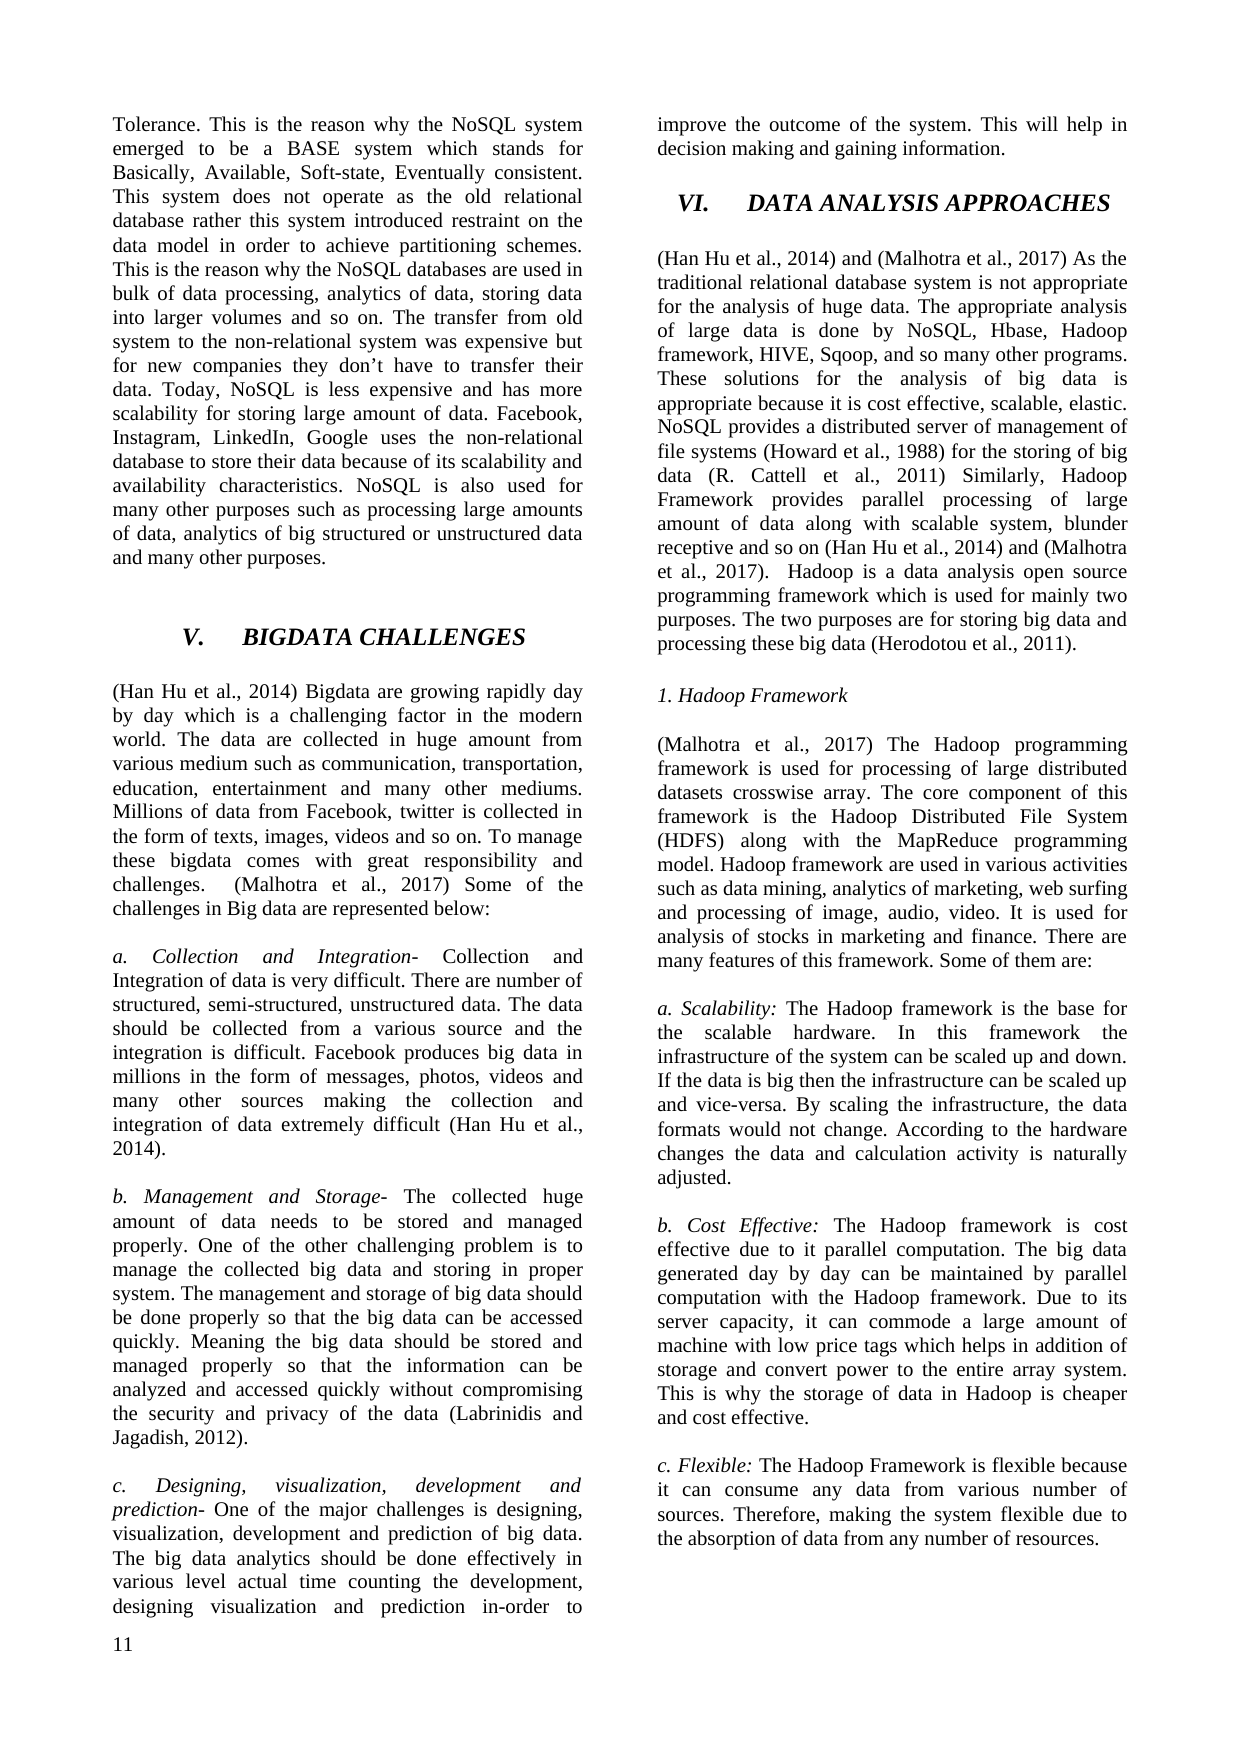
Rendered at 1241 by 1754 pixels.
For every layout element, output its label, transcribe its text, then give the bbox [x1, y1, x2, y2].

text b. Cost Effective: The Hadoop framework is cost effective due to it parallel computation. The big data generated day by day can be maintained by parallel computation with the Hadoop framework. Due to its server capacity, it can commode a large amount of machine with low price tags which helps in addition of storage and convert power to the entire array system. This is why the storage of data in Hadoop is cheaper and cost effective. [657, 1213, 1128, 1429]
subtitle DATA ANALYSIS APPROACHES [694, 188, 1128, 217]
text c. Designing, visualization, development and prediction- One of the major challenges is designing, visualization, development and prediction of big data. The big data analytics should be done effectively in various level actual time counting the development, designing visualization and prediction in-order to improve the outcome of the system. This will help in decision making and gaining information. [112, 1473, 583, 1618]
subtitle BIGDATA CHALLENGES [150, 622, 583, 650]
text (Malhotra et al., 2017) The Hadoop programming framework is used for processing of large distributed datasets crosswise array. The core component of this framework is the Hadoop Distributed File System (HDFS) along with the MapReduce programming model. Hadoop framework are used in various activities such as data mining, analytics of marketing, web surfing and processing of image, audio, video. It is used for analysis of stocks in marketing and finance. There are many features of this framework. Some of them are: [657, 731, 1128, 972]
text a. Scalability: The Hadoop framework is the base for the scalable hardware. In this framework the infrastructure of the system can be scaled up and down. If the data is big then the infrastructure can be scaled up and vice-versa. By scaling the infrastructure, the data formats would not change. According to the hardware changes the data and calculation activity is naturally adjusted. [657, 996, 1128, 1189]
text (Han Hu et al., 2014) Bigdata are growing rapidly day by day which is a challenging factor in the modern world. The data are collected in huge amount from various medium such as communication, transportation, education, entertainment and many other mediums. Millions of data from Facebook, twitter is collected in the form of texts, images, videos and so on. To manage these bigdata comes with great responsibility and challenges. (Malhotra et al., 2017) Some of the challenges in Big data are represented below: [112, 679, 583, 920]
text 1. Hadoop Framework [657, 683, 1128, 707]
text (Han Hu et al., 2014) and (Malhotra et al., 2017) As the traditional relational database system is not appropriate for the analysis of huge data. The appropriate analysis of large data is done by NoSQL, Hbase, Hadoop framework, HIVE, Sqoop, and so many other programs. These solutions for the analysis of big data is appropriate because it is cost effective, scalable, elastic. NoSQL provides a distributed server of management of file systems (Howard et al., 1988) for the storing of big data (R. Cattell et al., 2011) Similarly, Hadoop Framework provides parallel processing of large amount of data along with scalable system, blunder receptive and so on (Han Hu et al., 2014) and (Malhotra et al., 2017). Hadoop is a data analysis open source programming framework which is used for mainly two purposes. The two purposes are for storing big data and processing these big data (Herodotou et al., 2011). [657, 246, 1128, 655]
text a. Collection and Integration- Collection and Integration of data is very difficult. There are number of structured, semi-structured, unstructured data. The data should be collected from a various source and the integration is difficult. Facebook produces big data in millions in the form of messages, photos, videos and many other sources making the collection and integration of data extremely difficult (Han Hu et al., 2014). [112, 944, 583, 1160]
text c. Flexible: The Hadoop Framework is flexible because it can consume any data from various number of sources. Therefore, making the system flexible due to the absorption of data from any number of resources. [657, 1453, 1128, 1549]
text b. Management and Storage- The collected huge amount of data needs to be stored and managed properly. One of the other challenging problem is to manage the collected big data and storing in proper system. The management and storage of big data should be done properly so that the big data can be accessed quickly. Meaning the big data should be stored and managed properly so that the information can be analyzed and accessed quickly without compromising the security and privacy of the data (Labrinidis and Jagadish, 2012). [112, 1184, 583, 1449]
